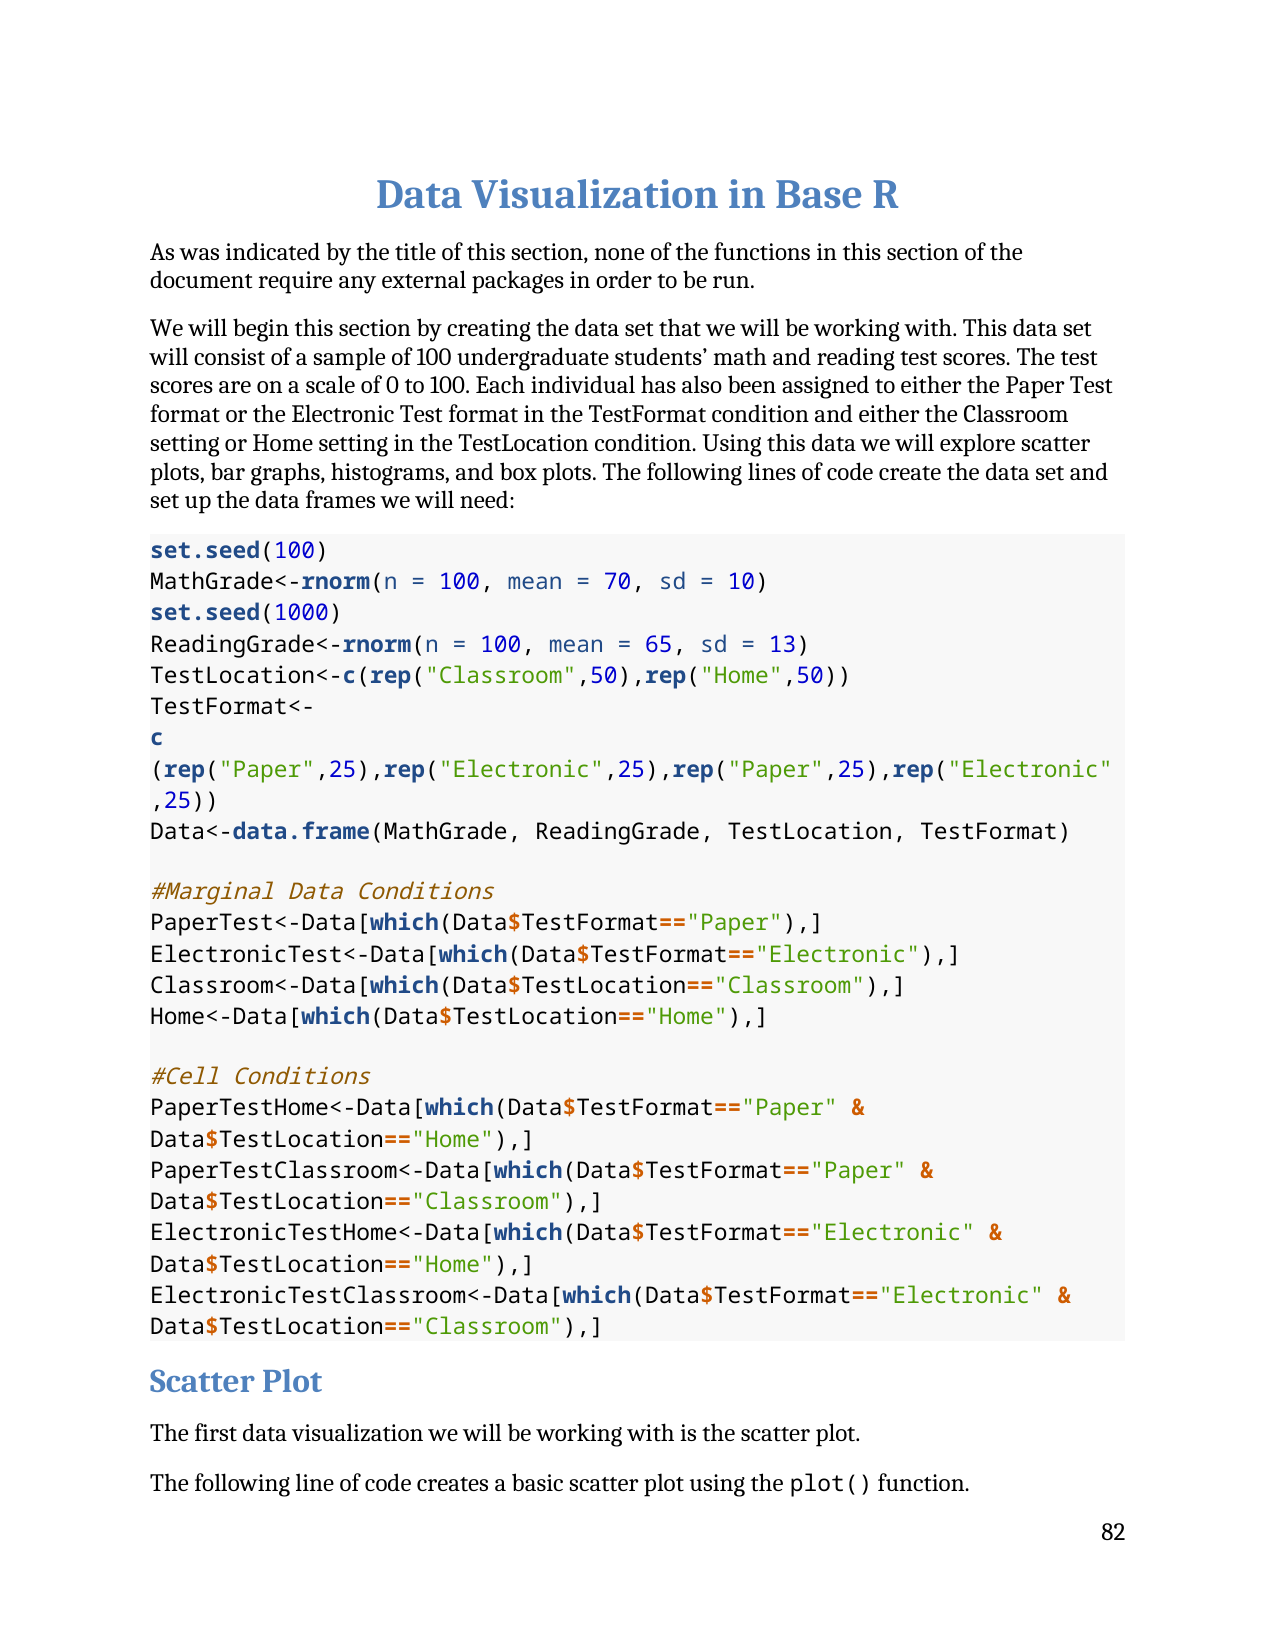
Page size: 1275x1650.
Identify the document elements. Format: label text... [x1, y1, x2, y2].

subtitle Scatter Plot [150, 1362, 1125, 1400]
text The first data visualization we will be working with is the scatter plot. [150, 1419, 1125, 1448]
text set.seed(100) MathGrade<-rnorm(n = 100, mean = 70, sd = 10) set.seed(1000) ReadingGrade<-rnorm(n = 100, mean = 65, sd = 13) TestLocation<-c(rep("Classroom",50),rep("Home",50)) TestFormat<-c(rep("Paper",25),rep("Electronic",25),rep("Paper",25),rep("Electronic",25)) Data<-data.frame(MathGrade, ReadingGrade, TestLocation, TestFormat) #Marginal Data Conditions PaperTest<-Data[which(Data$TestFormat=="Paper"),] ElectronicTest<-Data[which(Data$TestFormat=="Electronic"),] Classroom<-Data[which(Data$TestLocation=="Classroom"),] Home<-Data[which(Data$TestLocation=="Home"),] #Cell Conditions PaperTestHome<-Data[which(Data$TestFormat=="Paper" & Data$TestLocation=="Home"),] PaperTestClassroom<-Data[which(Data$TestFormat=="Paper" & Data$TestLocation=="Classroom"),] ElectronicTestHome<-Data[which(Data$TestFormat=="Electronic" & Data$TestLocation=="Home"),] ElectronicTestClassroom<-Data[which(Data$TestFormat=="Electronic" & Data$TestLocation=="Classroom"),] [150, 534, 1125, 1341]
subtitle Data Visualization in Base R [150, 171, 1125, 219]
text As was indicated by the title of this section, none of the functions in this section of the document require any external packages in order to be run. [150, 237, 1125, 295]
text We will begin this section by creating the data set that we will be working with. This data set will consist of a sample of 100 undergraduate students’ math and reading test scores. The test scores are on a scale of 0 to 100. Each individual has also been assigned to either the Paper Test format or the Electronic Test format in the TestFormat condition and either the Classroom setting or Home setting in the TestLocation condition. Using this data we will explore scatter plots, bar graphs, histograms, and box plots. The following lines of code create the data set and set up the data frames we will need: [150, 314, 1125, 515]
text The following line of code creates a basic scatter plot using the plot() function. [150, 1467, 1125, 1498]
